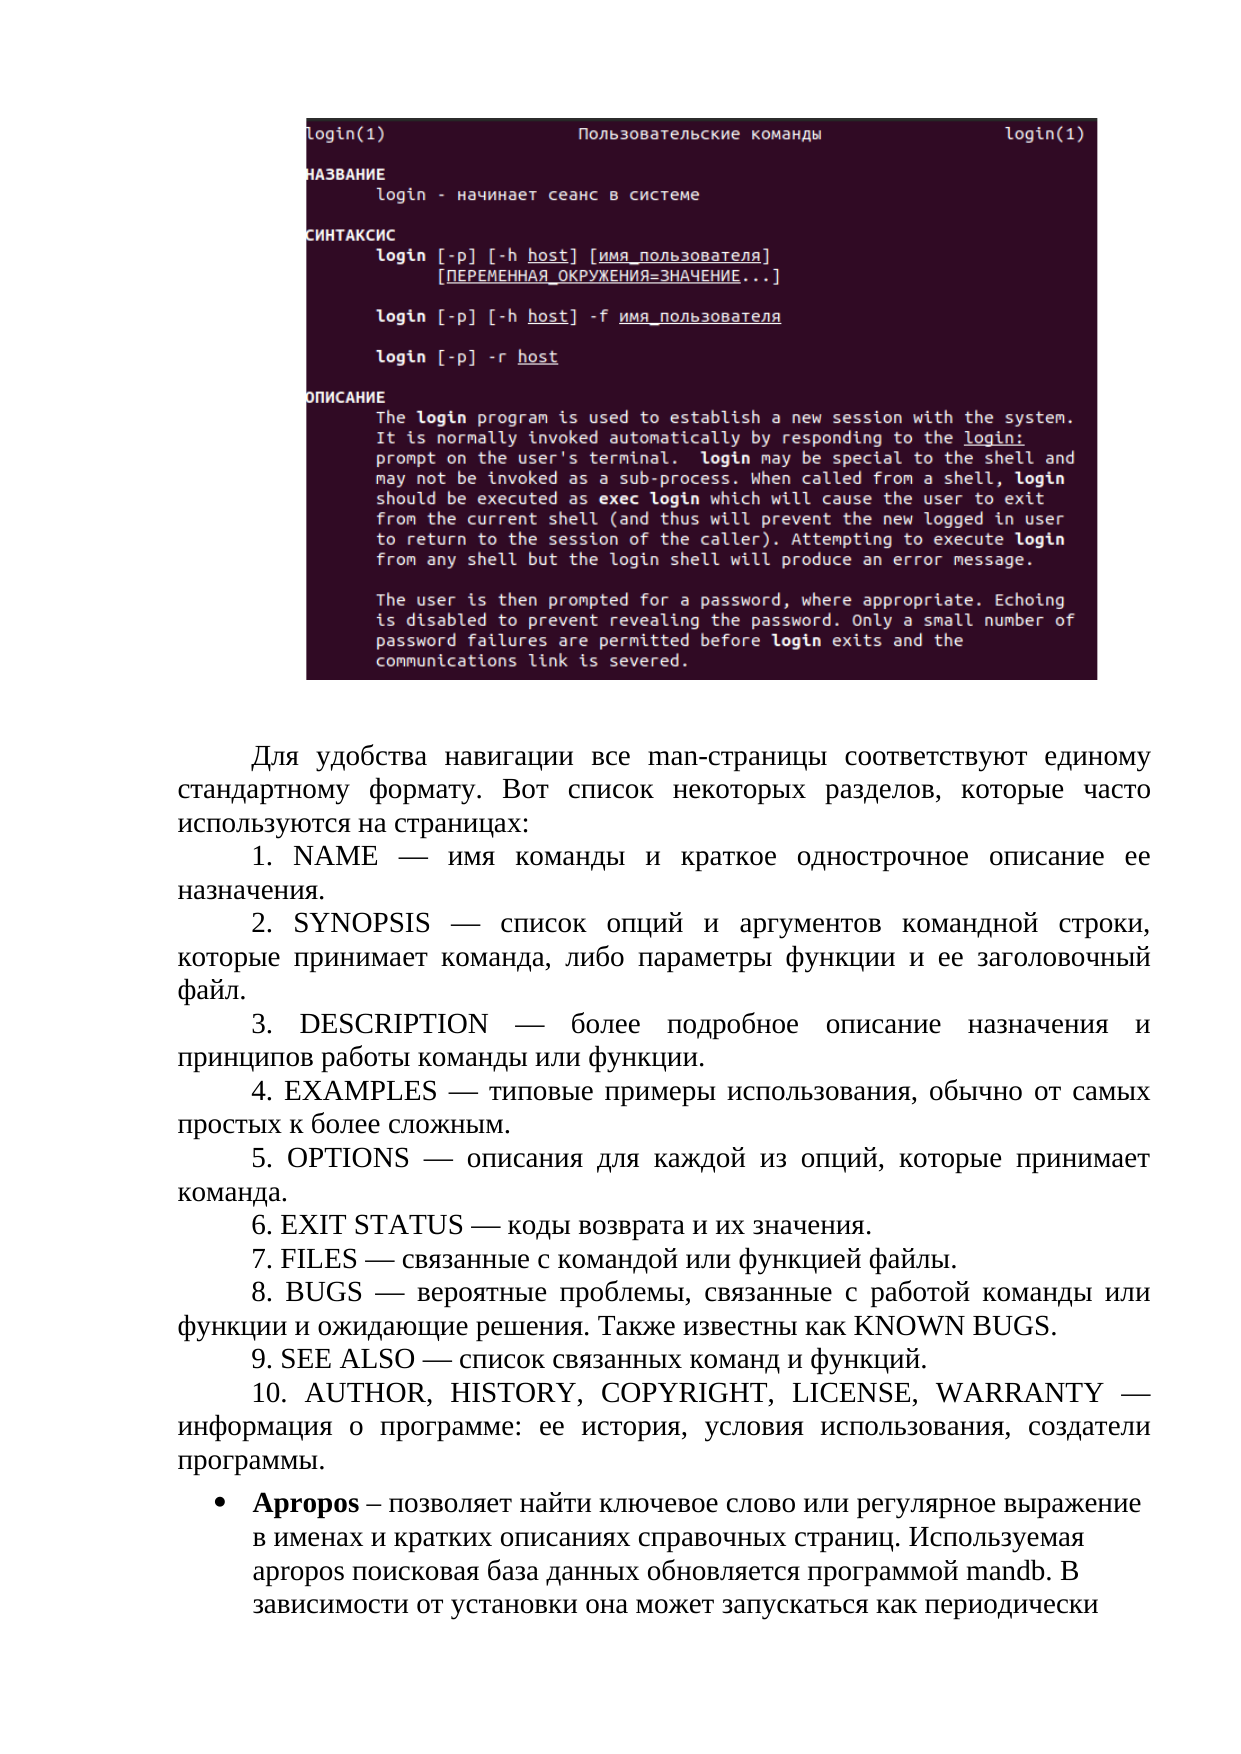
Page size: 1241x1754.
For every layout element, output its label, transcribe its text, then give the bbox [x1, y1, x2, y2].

text 8. BUGS — вероятные проблемы, связанные с работой команды или функции и ожидающие решения. Также известны как KNOWN BUGS. [177, 1274, 1152, 1341]
picture [306, 118, 1098, 680]
text 10. AUTHOR, HISTORY, COPYRIGHT, LICENSE, WARRANTY — информация о программе: ее история, условия использования, создатели программы. [177, 1375, 1152, 1476]
text 7. FILES — связанные с командой или функцией файлы. [177, 1241, 1152, 1274]
text 5. OPTIONS — описания для каждой из опций, которые принимает команда. [177, 1140, 1152, 1207]
text 6. EXIT STATUS — коды возврата и их значения. [177, 1207, 1152, 1241]
text 3. DESCRIPTION — более подробное описание назначения и принципов работы команды или функции. [177, 1006, 1152, 1073]
text 4. EXAMPLES — типовые примеры использования, обычно от самых простых к более сложным. [177, 1073, 1152, 1140]
text 9. SEE ALSO — список связанных команд и функций. [177, 1341, 1152, 1375]
text 2. SYNOPSIS — список опций и аргументов командной строки, которые принимает команда, либо параметры функции и ее заголовочный файл. [177, 905, 1152, 1006]
text 1. NAME — имя команды и краткое однострочное описание ее назначения. [177, 838, 1152, 905]
text Для удобства навигации все man-страницы соответствуют единому стандартному формату. Вот список некоторых разделов, которые часто используются на страницах: [177, 738, 1152, 838]
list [215, 1486, 1152, 1620]
